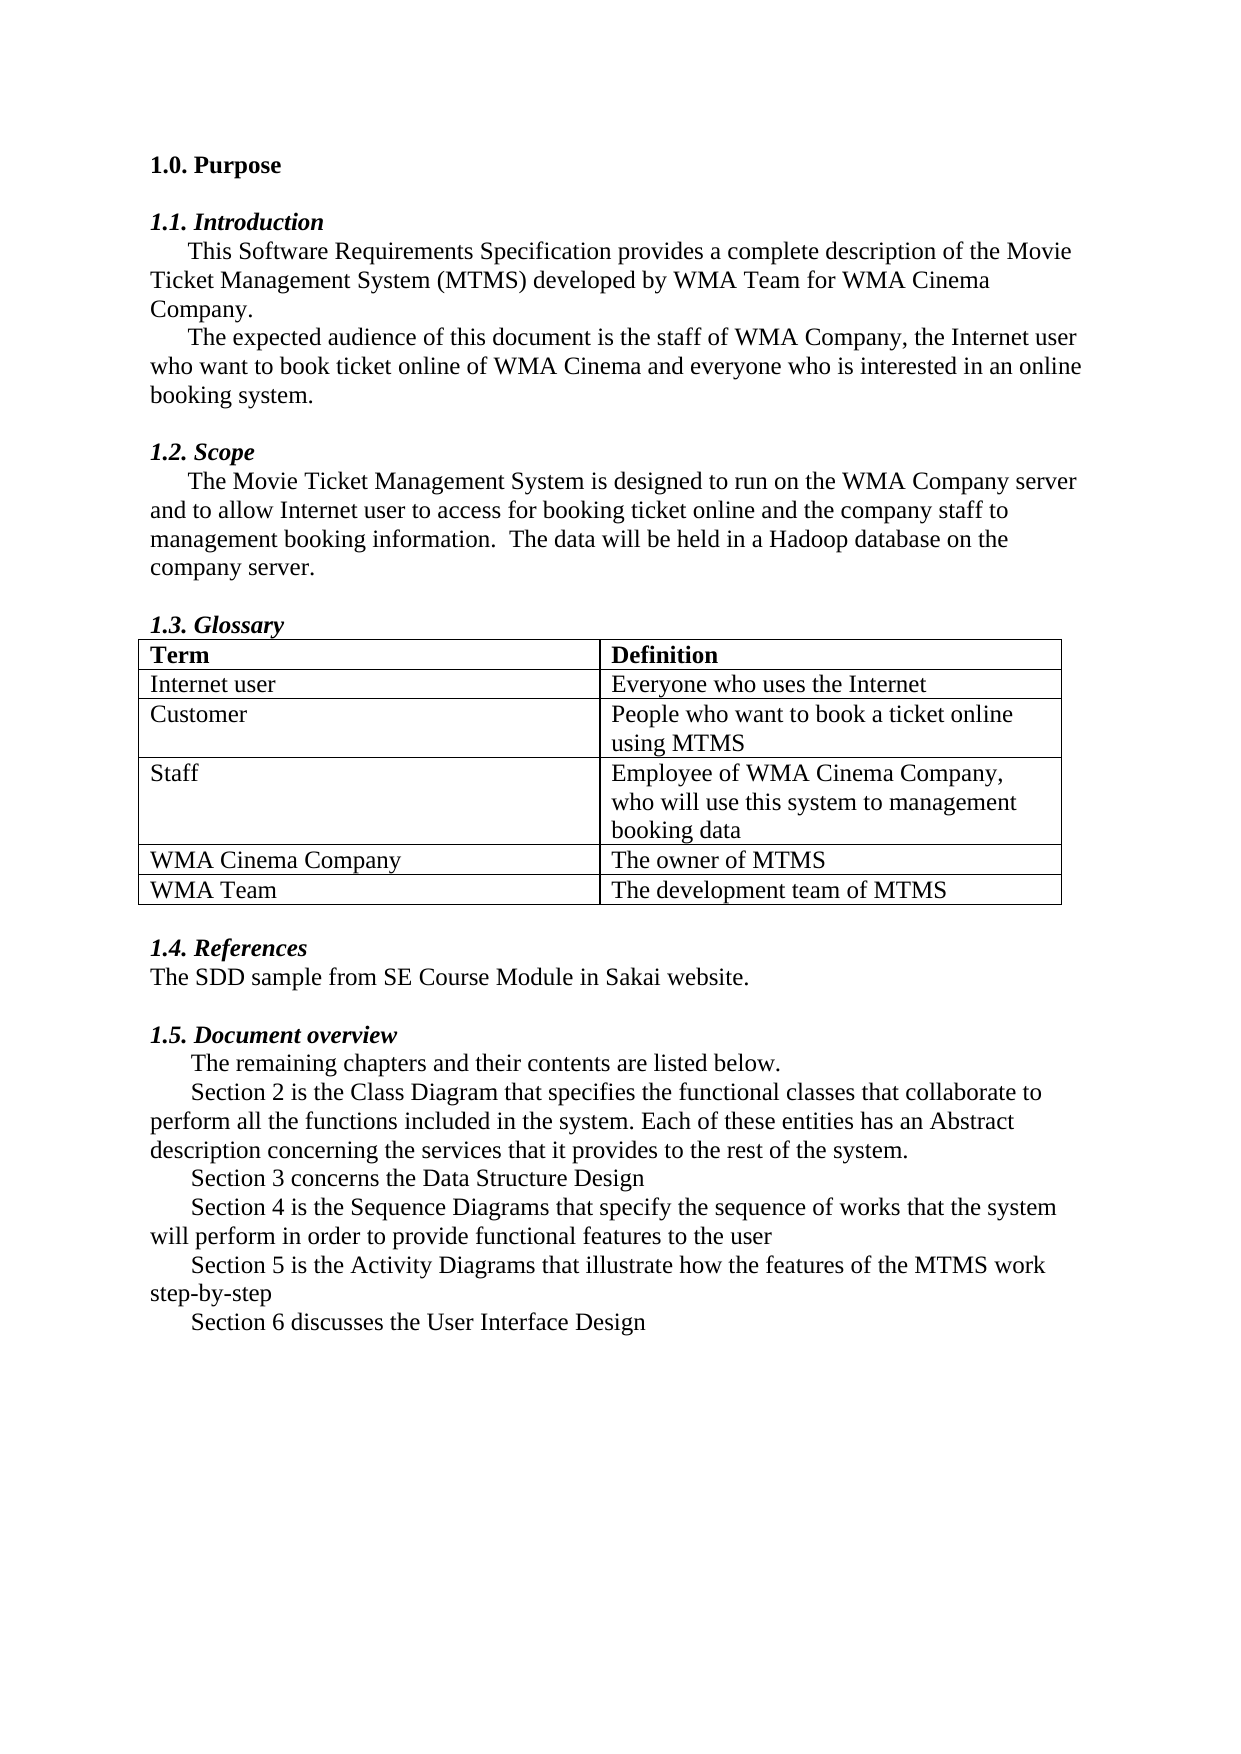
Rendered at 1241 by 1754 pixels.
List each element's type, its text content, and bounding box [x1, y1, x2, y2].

text This Software Requirements Specification provides a complete description of the Movie Ticket Management System (MTMS) developed by WMA Team for WMA Cinema Company. [150, 236, 1090, 322]
table_header Term [139, 640, 599, 668]
table_cell Employee of WMA Cinema Company, who will use this system to management booking data [601, 758, 1061, 844]
text Section 3 concerns the Data Structure Design [150, 1163, 1090, 1192]
table_cell WMA Team [139, 875, 599, 904]
text The remaining chapters and their contents are listed below. [150, 1048, 1090, 1077]
subtitle 1.1. Introduction [150, 207, 1090, 236]
table_cell WMA Cinema Company [139, 845, 599, 874]
table_cell People who want to book a ticket online using MTMS [601, 699, 1061, 757]
table_cell The development team of MTMS [601, 875, 1061, 904]
text Section 6 discusses the User Interface Design [150, 1307, 1090, 1336]
subtitle 1.3. Glossary [150, 610, 1090, 639]
text Section 5 is the Activity Diagrams that illustrate how the features of the MTMS work step-by-step [150, 1250, 1090, 1307]
subtitle 1.2. Scope [150, 437, 1090, 466]
text Section 2 is the Class Diagram that specifies the functional classes that collaborate to perform all the functions included in the system. Each of these entities has an Abstract description concerning the services that it provides to the rest of the system. [150, 1077, 1090, 1163]
text The Movie Ticket Management System is designed to run on the WMA Company server and to allow Internet user to access for booking ticket online and the company staff to management booking information. The data will be held in a Hadoop database on the company server. [150, 466, 1090, 581]
table_header Definition [601, 640, 1061, 668]
table_cell Internet user [139, 670, 599, 698]
table_cell Customer [139, 699, 599, 757]
text The SDD sample from SE Course Module in Sakai website. [150, 962, 1090, 991]
text Section 4 is the Sequence Diagrams that specify the sequence of works that the system will perform in order to provide functional features to the user [150, 1192, 1090, 1250]
table_cell Staff [139, 758, 599, 844]
subtitle 1.4. References [150, 933, 1090, 962]
table_cell The owner of MTMS [601, 845, 1061, 874]
subtitle Purpose [150, 150, 1090, 179]
text The expected audience of this document is the staff of WMA Company, the Internet user who want to book ticket online of WMA Cinema and everyone who is interested in an online booking system. [150, 322, 1090, 409]
subtitle 1.5. Document overview [150, 1020, 1090, 1048]
table_cell Everyone who uses the Internet [601, 670, 1061, 698]
